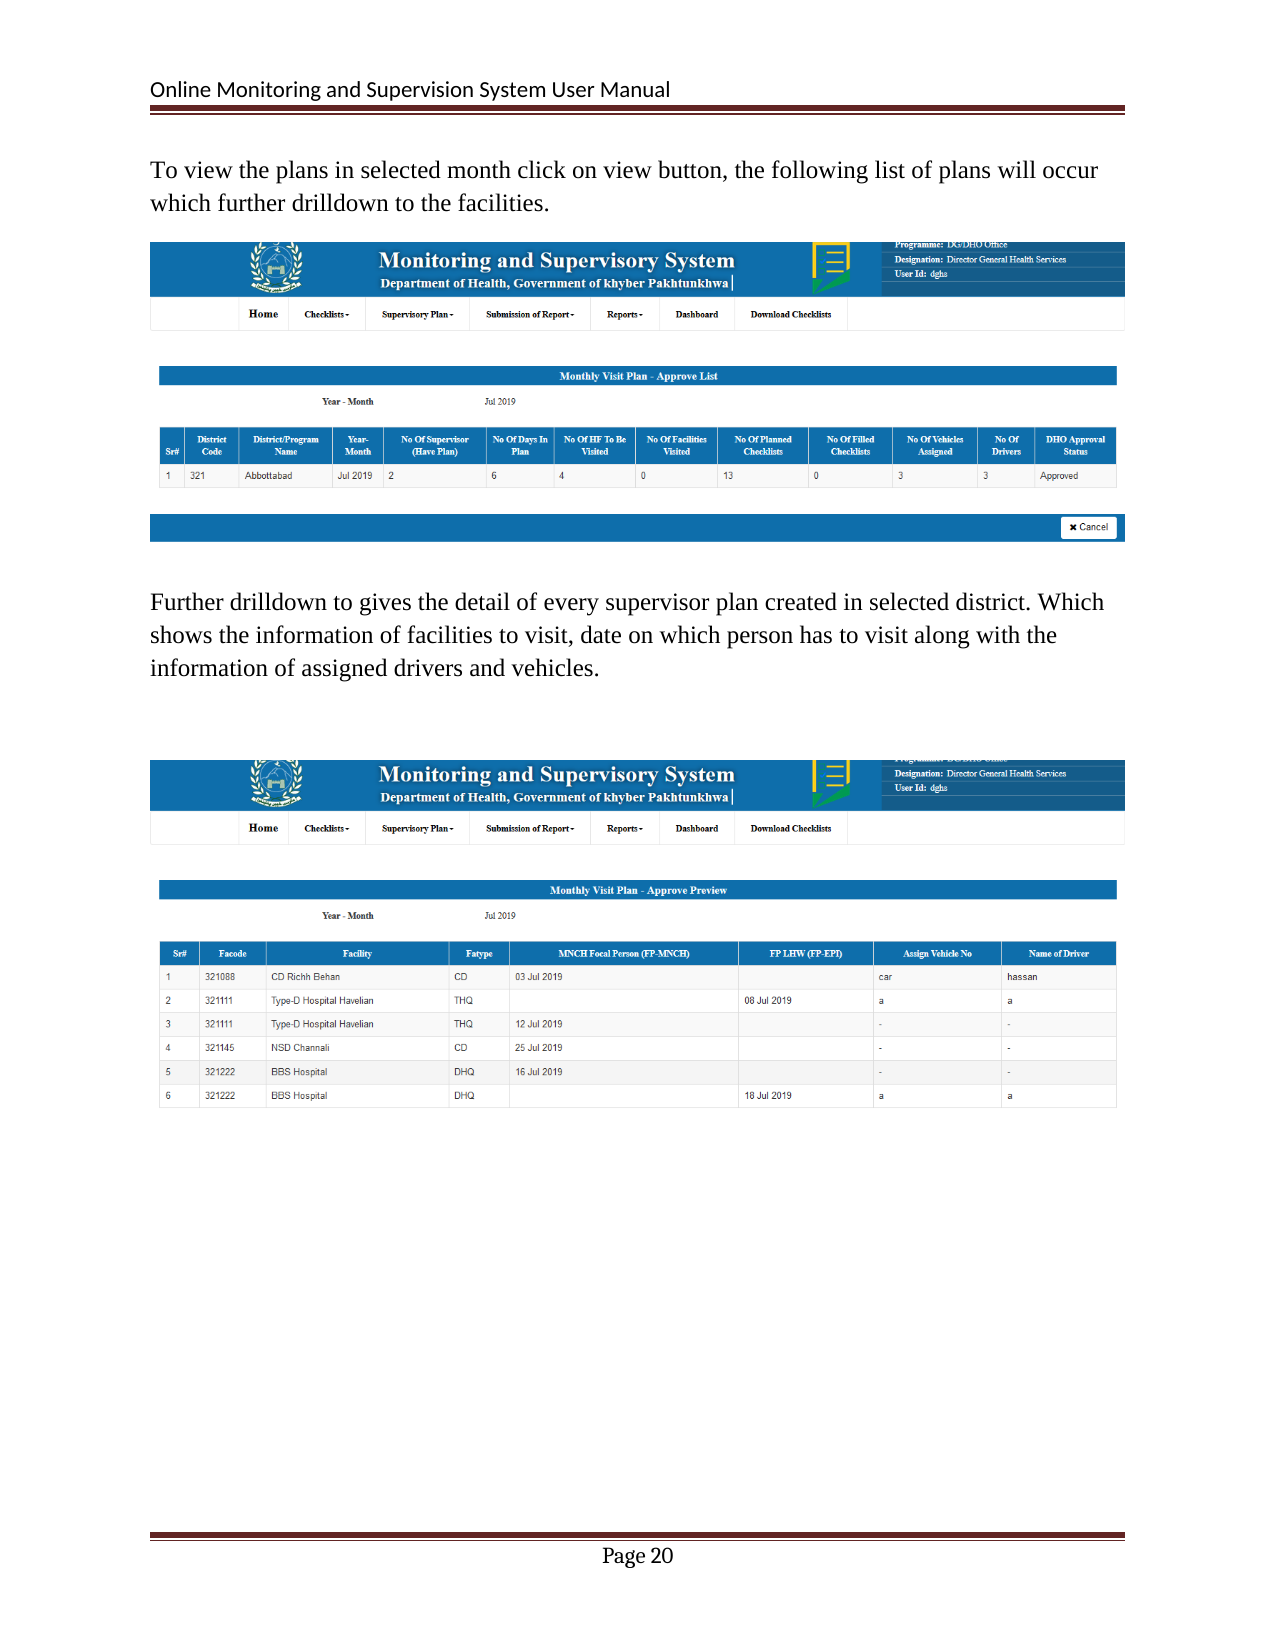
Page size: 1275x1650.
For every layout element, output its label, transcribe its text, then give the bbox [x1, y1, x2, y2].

text To view the plans in selected month click on view button, the following list of plans will occur which further drilldown to the facilities. [150, 155, 1125, 217]
picture [150, 242, 1125, 562]
picture [150, 760, 1125, 1111]
text Further drilldown to gives the detail of every supervisor plan created in selected district. Which shows the information of facilities to visit, date on which person has to visit along with the information of assigned drivers and vehicles. [150, 587, 1125, 682]
